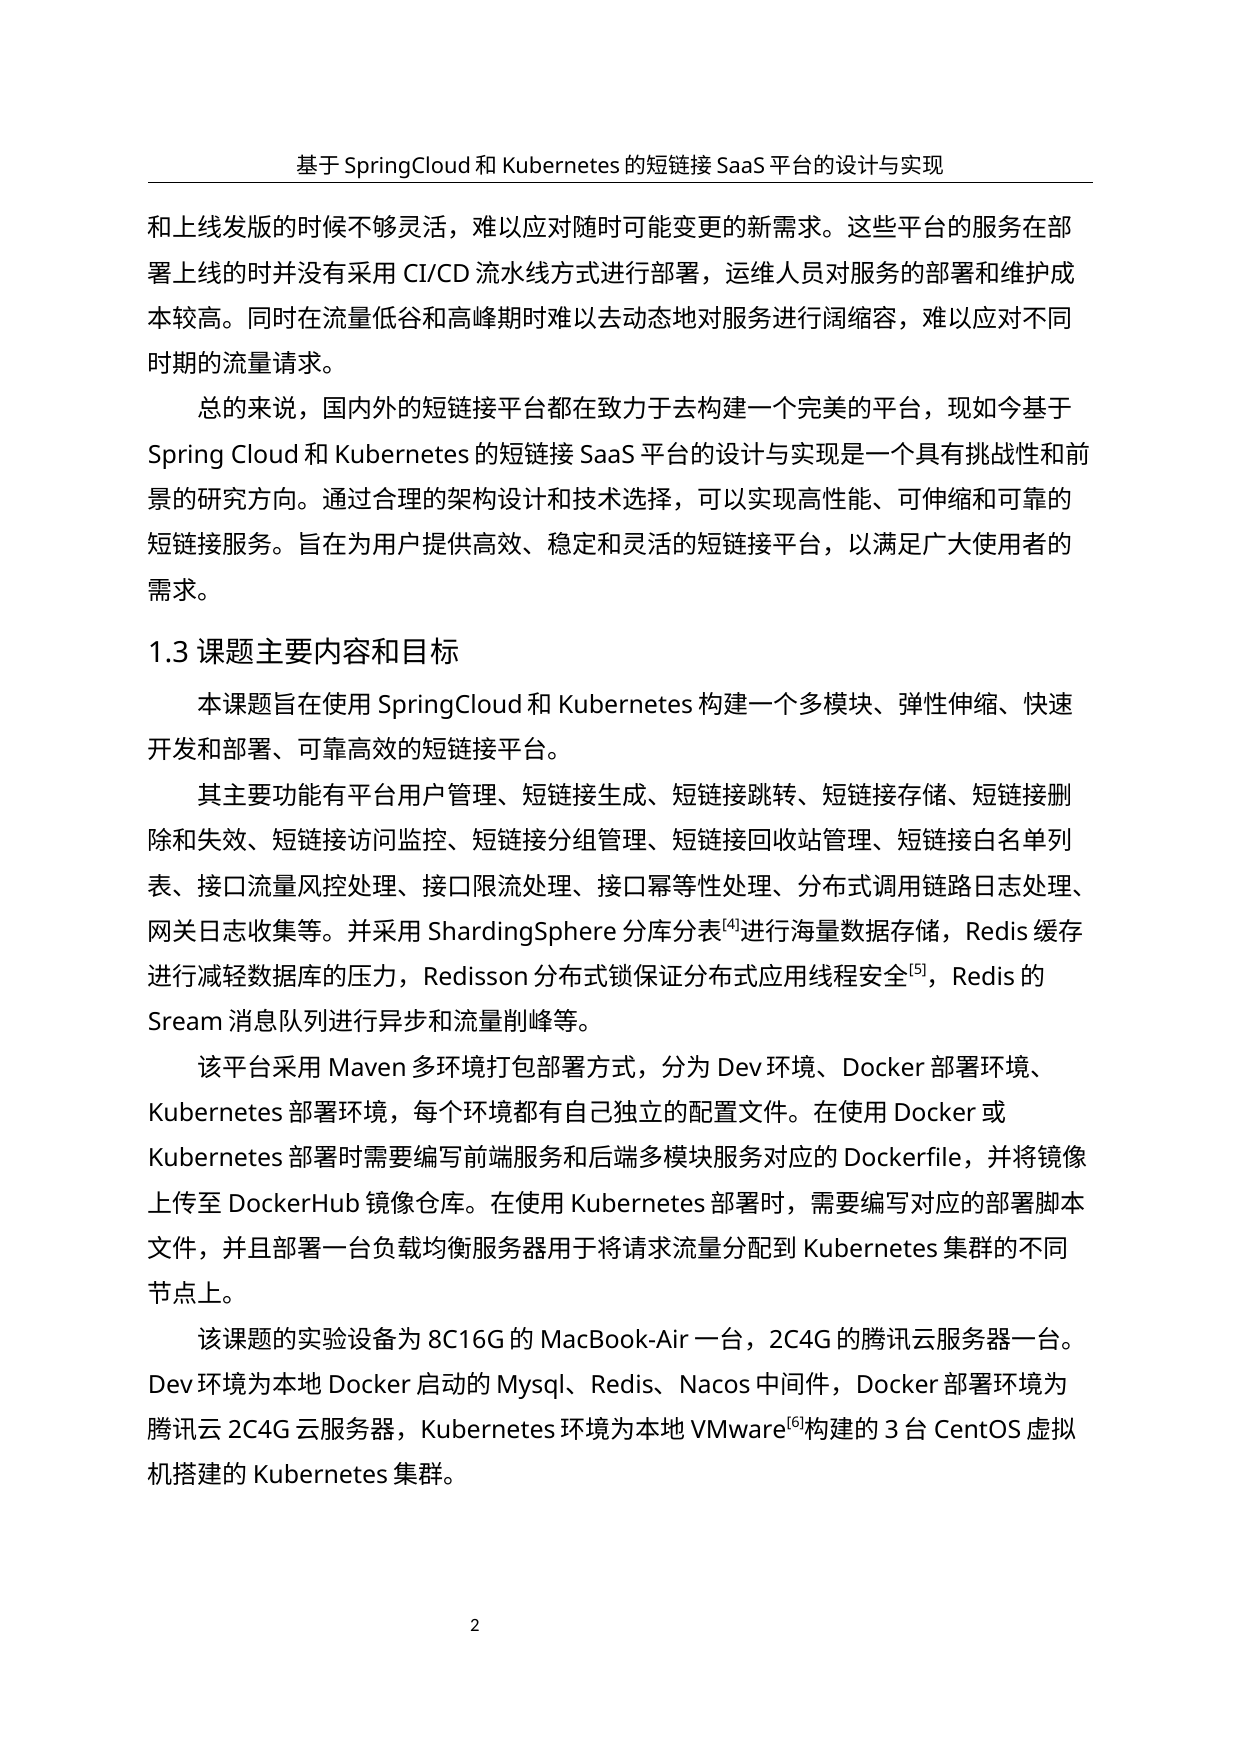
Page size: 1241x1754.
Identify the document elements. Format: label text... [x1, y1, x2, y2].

list 本课题旨在使用SpringCloud和Kubernetes构建一个多模块、弹性伸缩、快速开发和部署、可靠高效的短链接平台。 [148, 685, 1093, 766]
list 该课题的实验设备为8C16G的MacBook-Air一台，2C4G的腾讯云服务器一台。Dev环境为本地Docker启动的Mysql、Redis、Nacos中间件，Docker部署环境为腾讯云2C4G云服务器，Kubernetes环境为本地VMware[6]构建的3台CentOS虚拟机搭建的Kubernetes集群。 [148, 1319, 1093, 1491]
list 其主要功能有平台用户管理、短链接生成、短链接跳转、短链接存储、短链接删除和失效、短链接访问监控、短链接分组管理、短链接回收站管理、短链接白名单列表、接口流量风控处理、接口限流处理、接口幂等性处理、分布式调用链路日志处理、网关日志收集等。并采用ShardingSphere分库分表[4]进行海量数据存储，Redis缓存进行减轻数据库的压力，Redisson分布式锁保证分布式应用线程安全[5]，Redis的Sream消息队列进行异步和流量削峰等。 [148, 775, 1093, 1038]
text 总的来说，国内外的短链接平台都在致力于去构建一个完美的平台，现如今基于Spring Cloud和Kubernetes的短链接SaaS平台的设计与实现是一个具有挑战性和前景的研究方向。通过合理的架构设计和技术选择，可以实现高性能、可伸缩和可靠的短链接服务。旨在为用户提供高效、稳定和灵活的短链接平台，以满足广大使用者的需求。 [148, 389, 1093, 606]
subtitle 课题主要内容和目标 [148, 618, 1093, 683]
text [148, 208, 1093, 380]
list 该平台采用Maven多环境打包部署方式，分为Dev环境、Docker部署环境、Kubernetes部署环境，每个环境都有自己独立的配置文件。在使用Docker或Kubernetes部署时需要编写前端服务和后端多模块服务对应的Dockerfile，并将镜像上传至DockerHub镜像仓库。在使用Kubernetes部署时，需要编写对应的部署脚本文件，并且部署一台负载均衡服务器用于将请求流量分配到Kubernetes集群的不同节点上。 [148, 1047, 1093, 1310]
